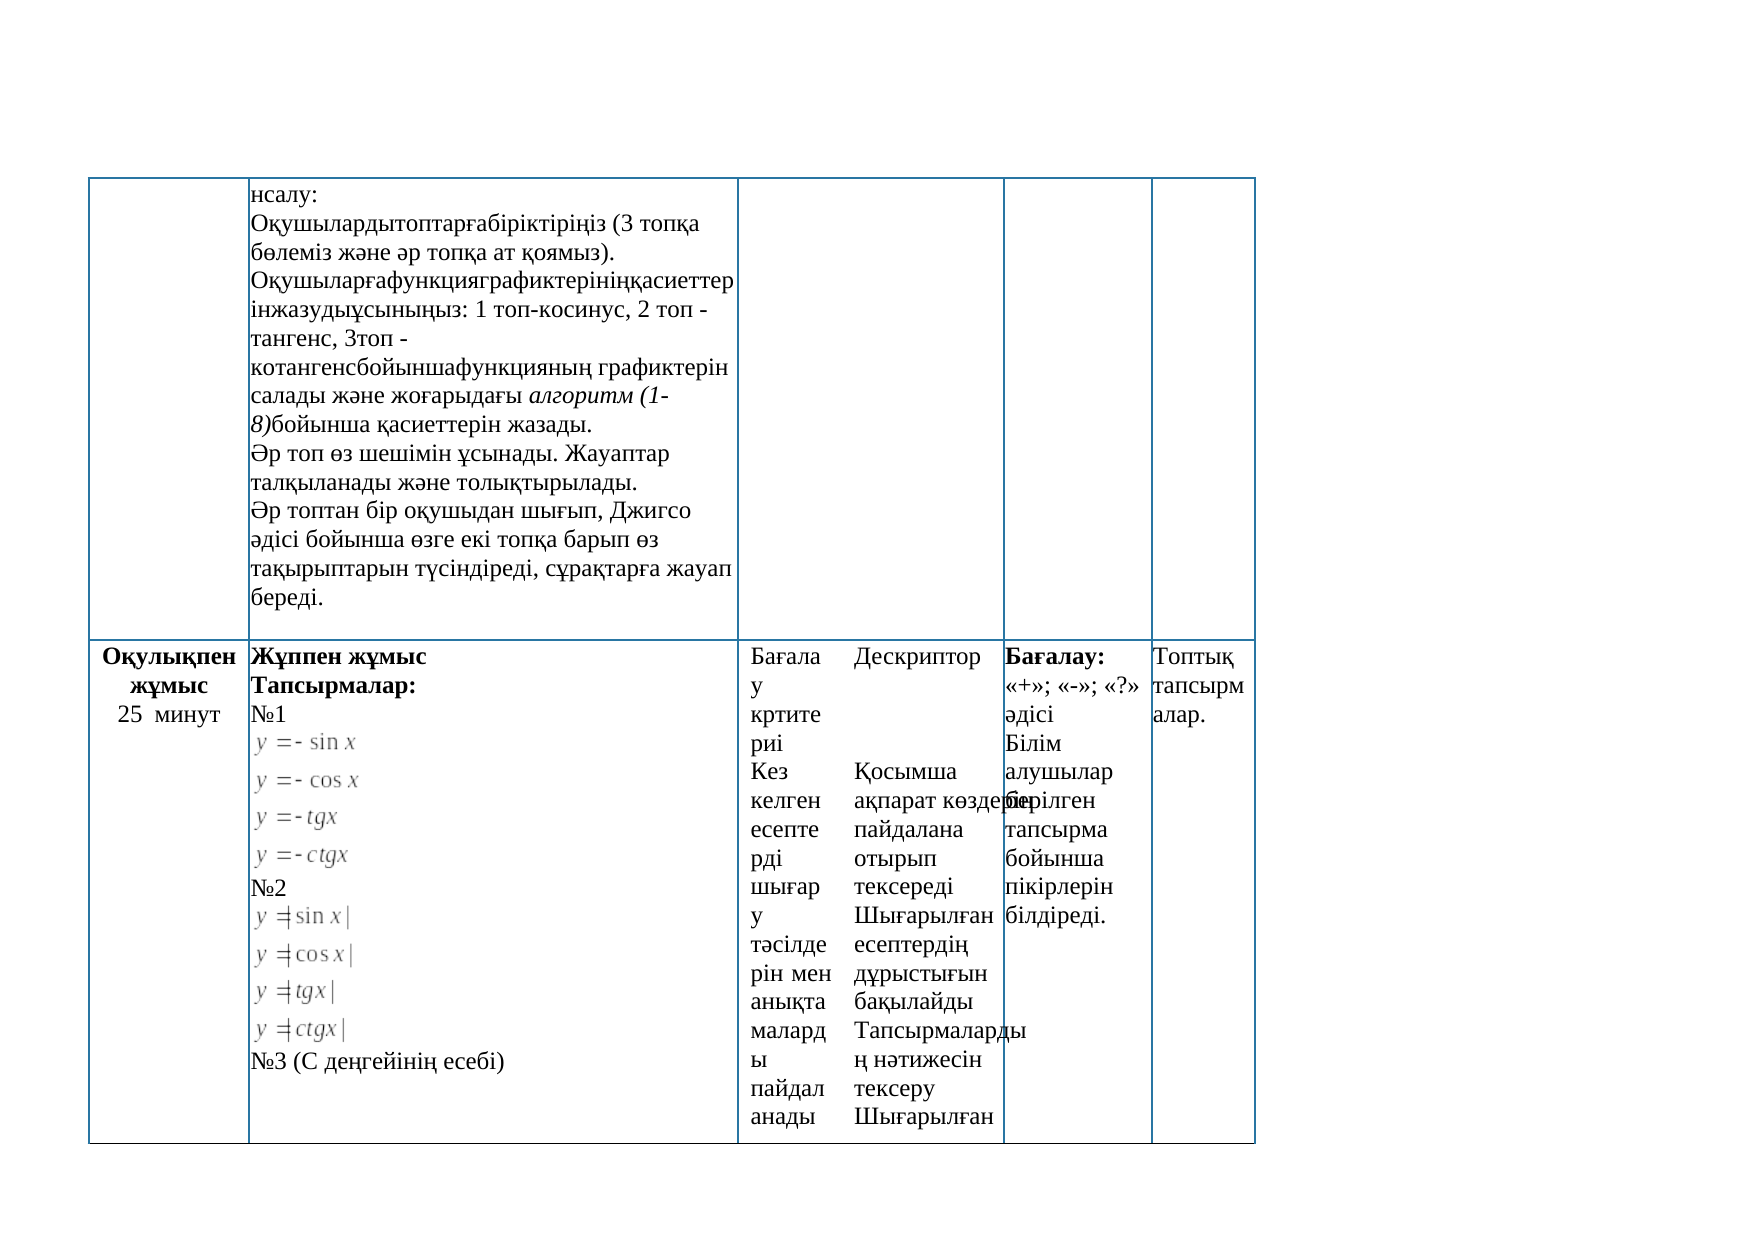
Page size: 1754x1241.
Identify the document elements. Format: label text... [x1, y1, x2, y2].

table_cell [250, 641, 737, 1142]
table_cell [1005, 641, 1151, 1142]
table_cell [250, 179, 737, 639]
table_cell [1005, 179, 1151, 639]
table_cell [739, 179, 1003, 639]
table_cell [1153, 179, 1254, 639]
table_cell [90, 179, 248, 639]
table_cell Топтық тапсырмалар. [1153, 641, 1254, 1142]
table_cell [739, 641, 1003, 1142]
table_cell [90, 641, 248, 1142]
